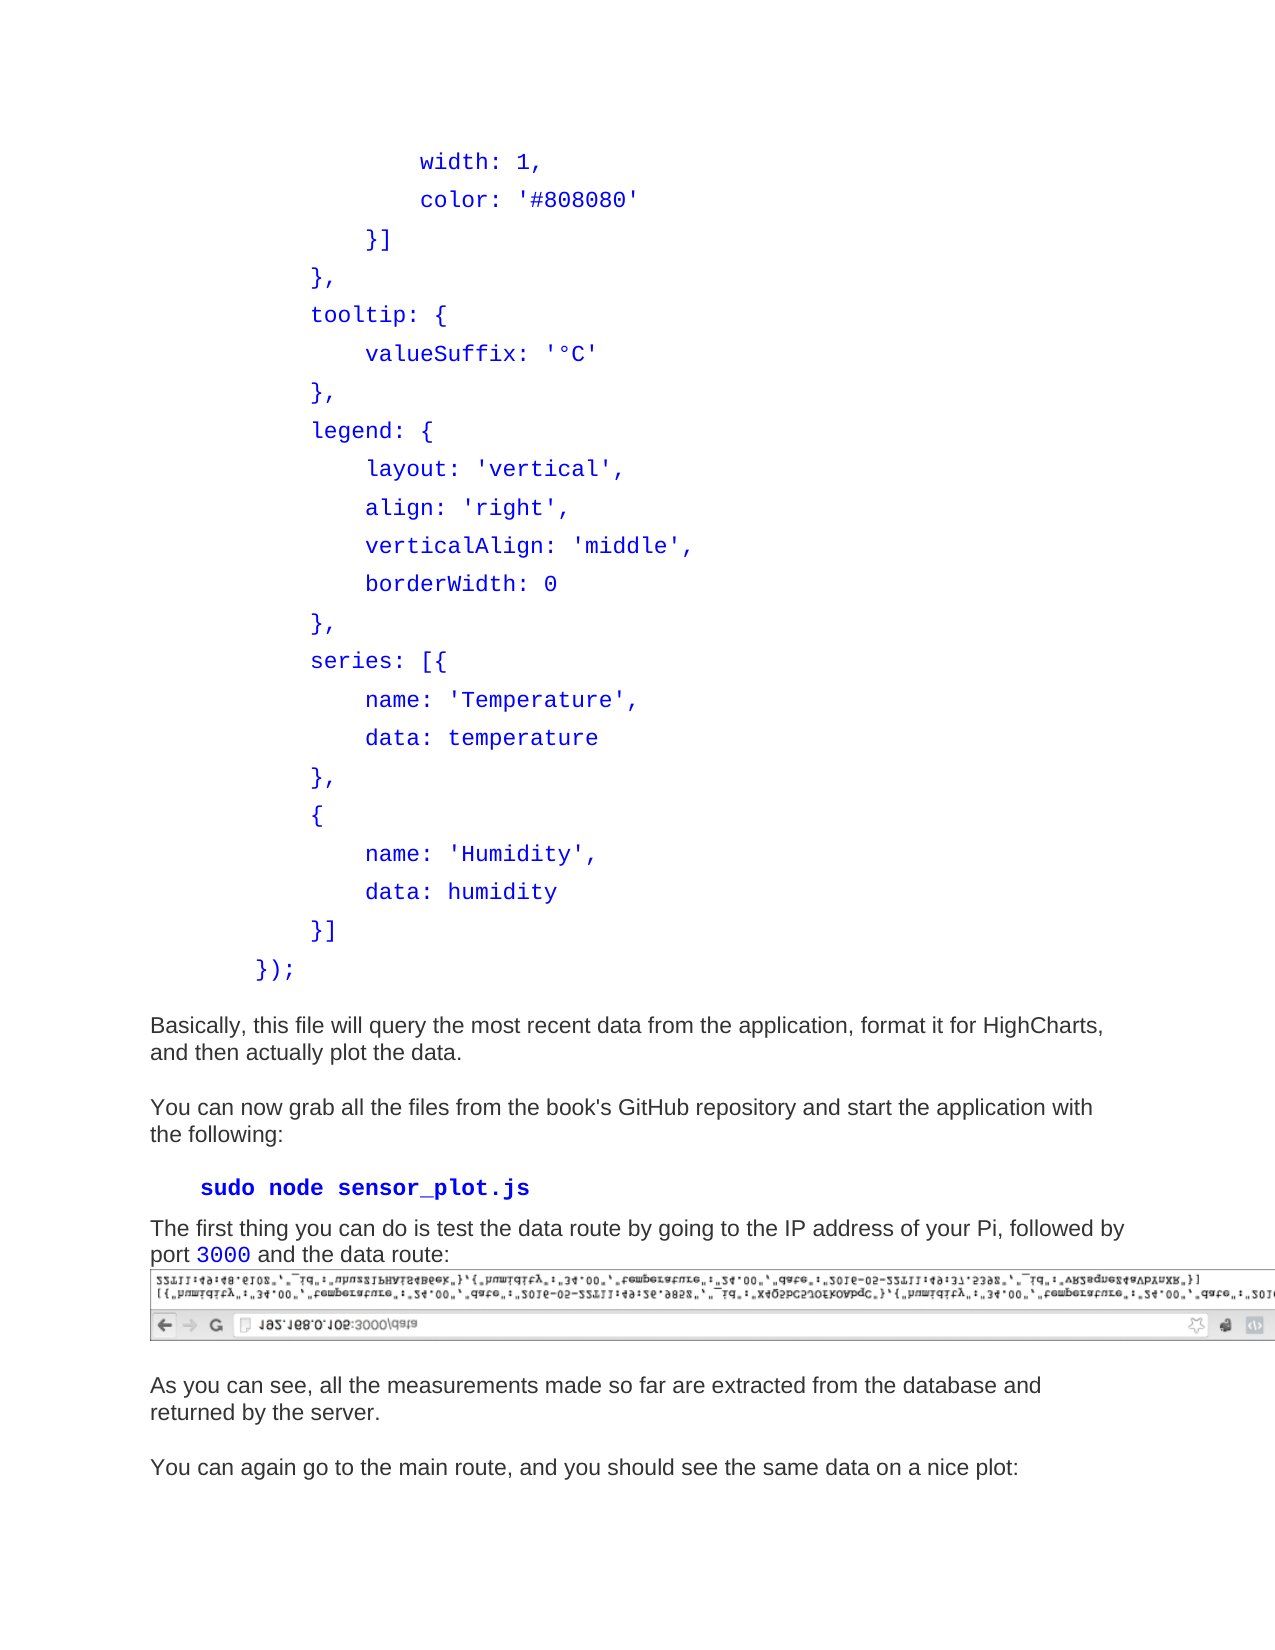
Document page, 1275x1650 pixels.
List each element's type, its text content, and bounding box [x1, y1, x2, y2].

text data: temperature [200, 727, 1075, 752]
text }] [200, 919, 1075, 945]
text }, [200, 765, 1075, 791]
text name: 'Humidity', [200, 842, 1075, 868]
text }, [200, 265, 1075, 291]
text legend: { [200, 419, 1075, 445]
text color: '#808080' [200, 188, 1075, 214]
text sudo node sensor_plot.js [200, 1176, 1075, 1202]
text align: 'right', [200, 496, 1075, 522]
picture [150, 1269, 1275, 1341]
text tooltip: { [200, 304, 1075, 330]
text You can now grab all the files from the book's GitHub repository and start the application with the following: [150, 1094, 1125, 1147]
text The first thing you can do is test the data route by going to the IP address of your Pi, followed by port 3000 and the data route: [150, 1214, 1125, 1269]
text Basically, this file will query the most recent data from the application, format it for HighCharts, and then actually plot the data. [150, 1012, 1125, 1065]
text As you can see, all the measurements made so far are extracted from the database and returned by the server. [150, 1372, 1125, 1425]
text valueSuffix: '°C' [200, 342, 1075, 368]
text You can again go to the main route, and you should see the same data on a nice plot: [150, 1454, 1125, 1481]
text data: humidity [200, 880, 1075, 906]
text }, [200, 611, 1075, 637]
text name: 'Temperature', [200, 688, 1075, 714]
text verticalAlign: 'middle', [200, 534, 1075, 560]
text }, [200, 381, 1075, 407]
text series: [{ [200, 650, 1075, 676]
text width: 1, [200, 150, 1075, 176]
text { [200, 803, 1075, 829]
text borderWidth: 0 [200, 573, 1075, 599]
text layout: 'vertical', [200, 457, 1075, 483]
text }); [200, 957, 1075, 983]
text }] [200, 227, 1075, 253]
